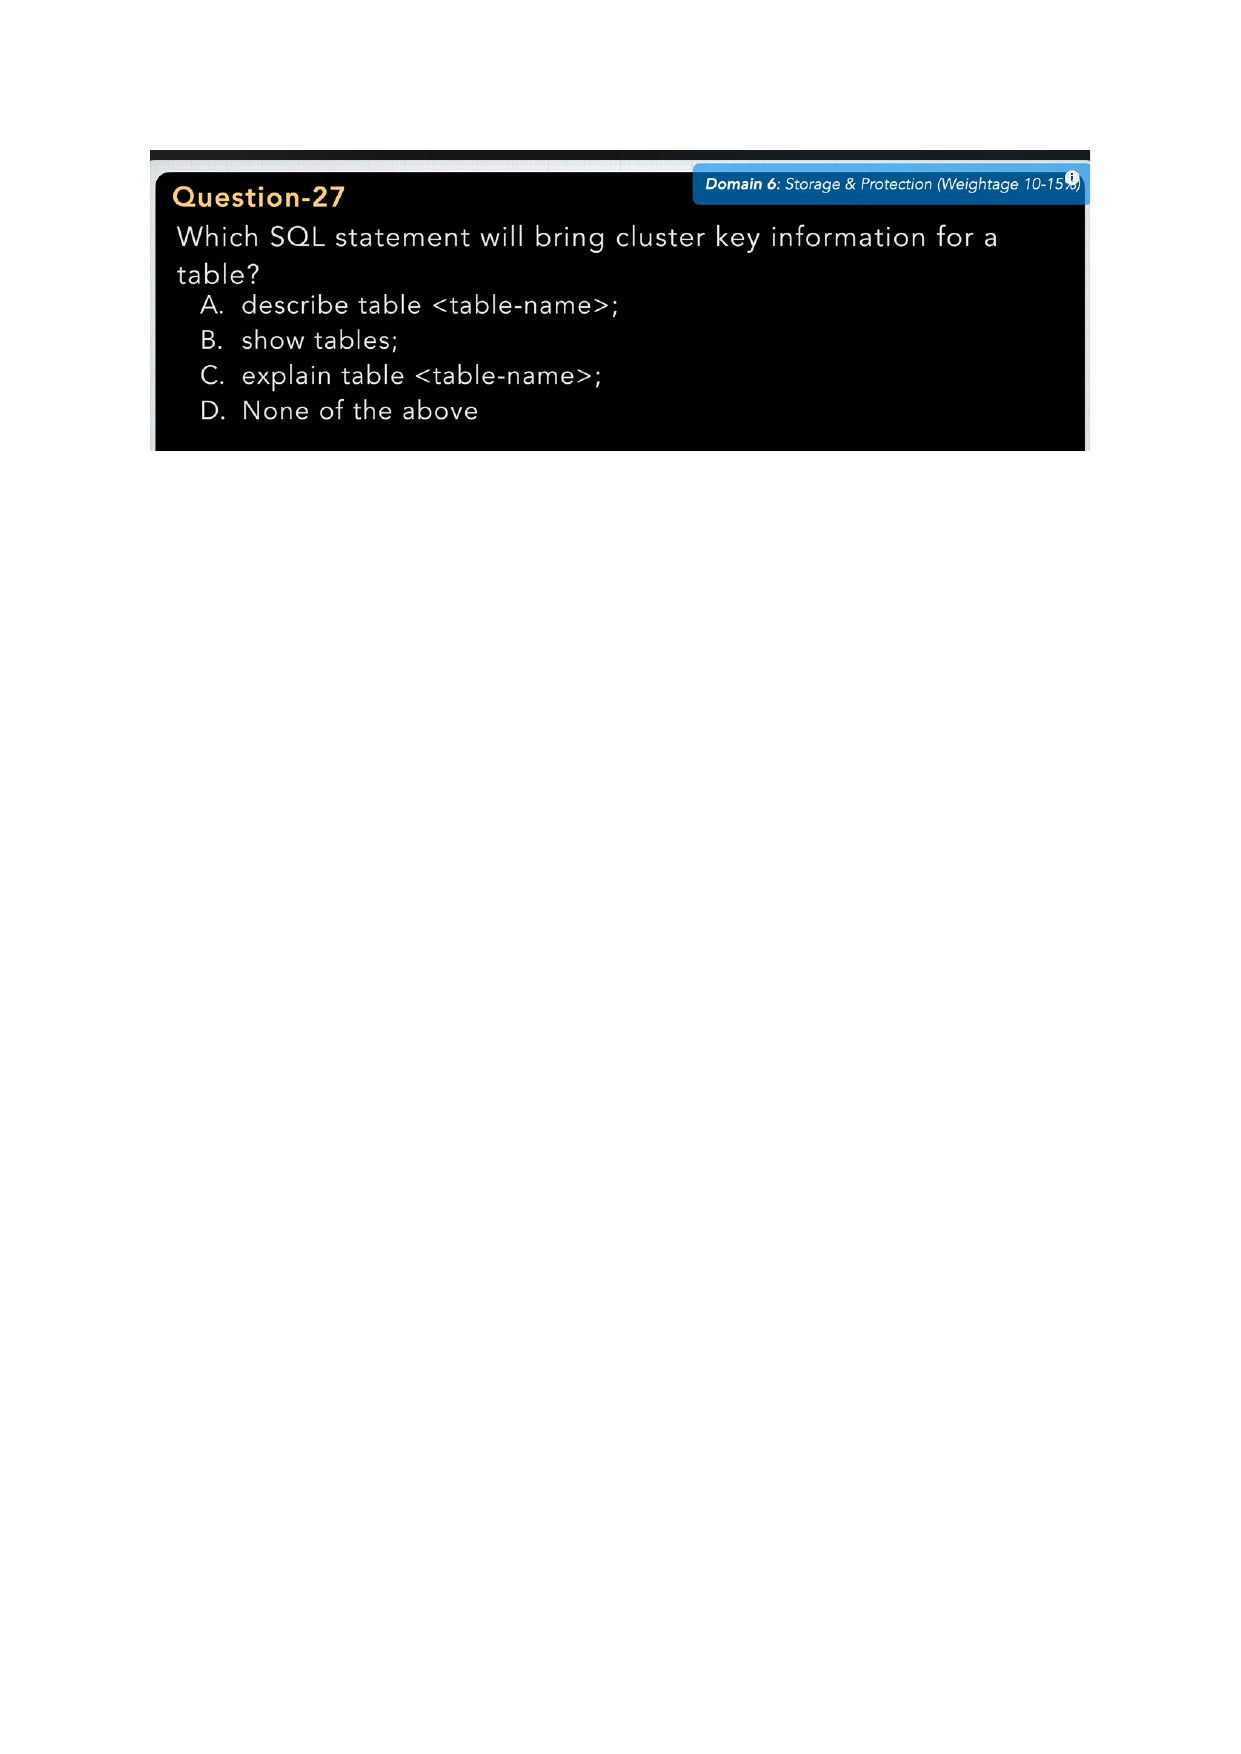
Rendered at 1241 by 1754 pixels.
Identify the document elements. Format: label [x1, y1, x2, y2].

picture [150, 150, 1091, 451]
